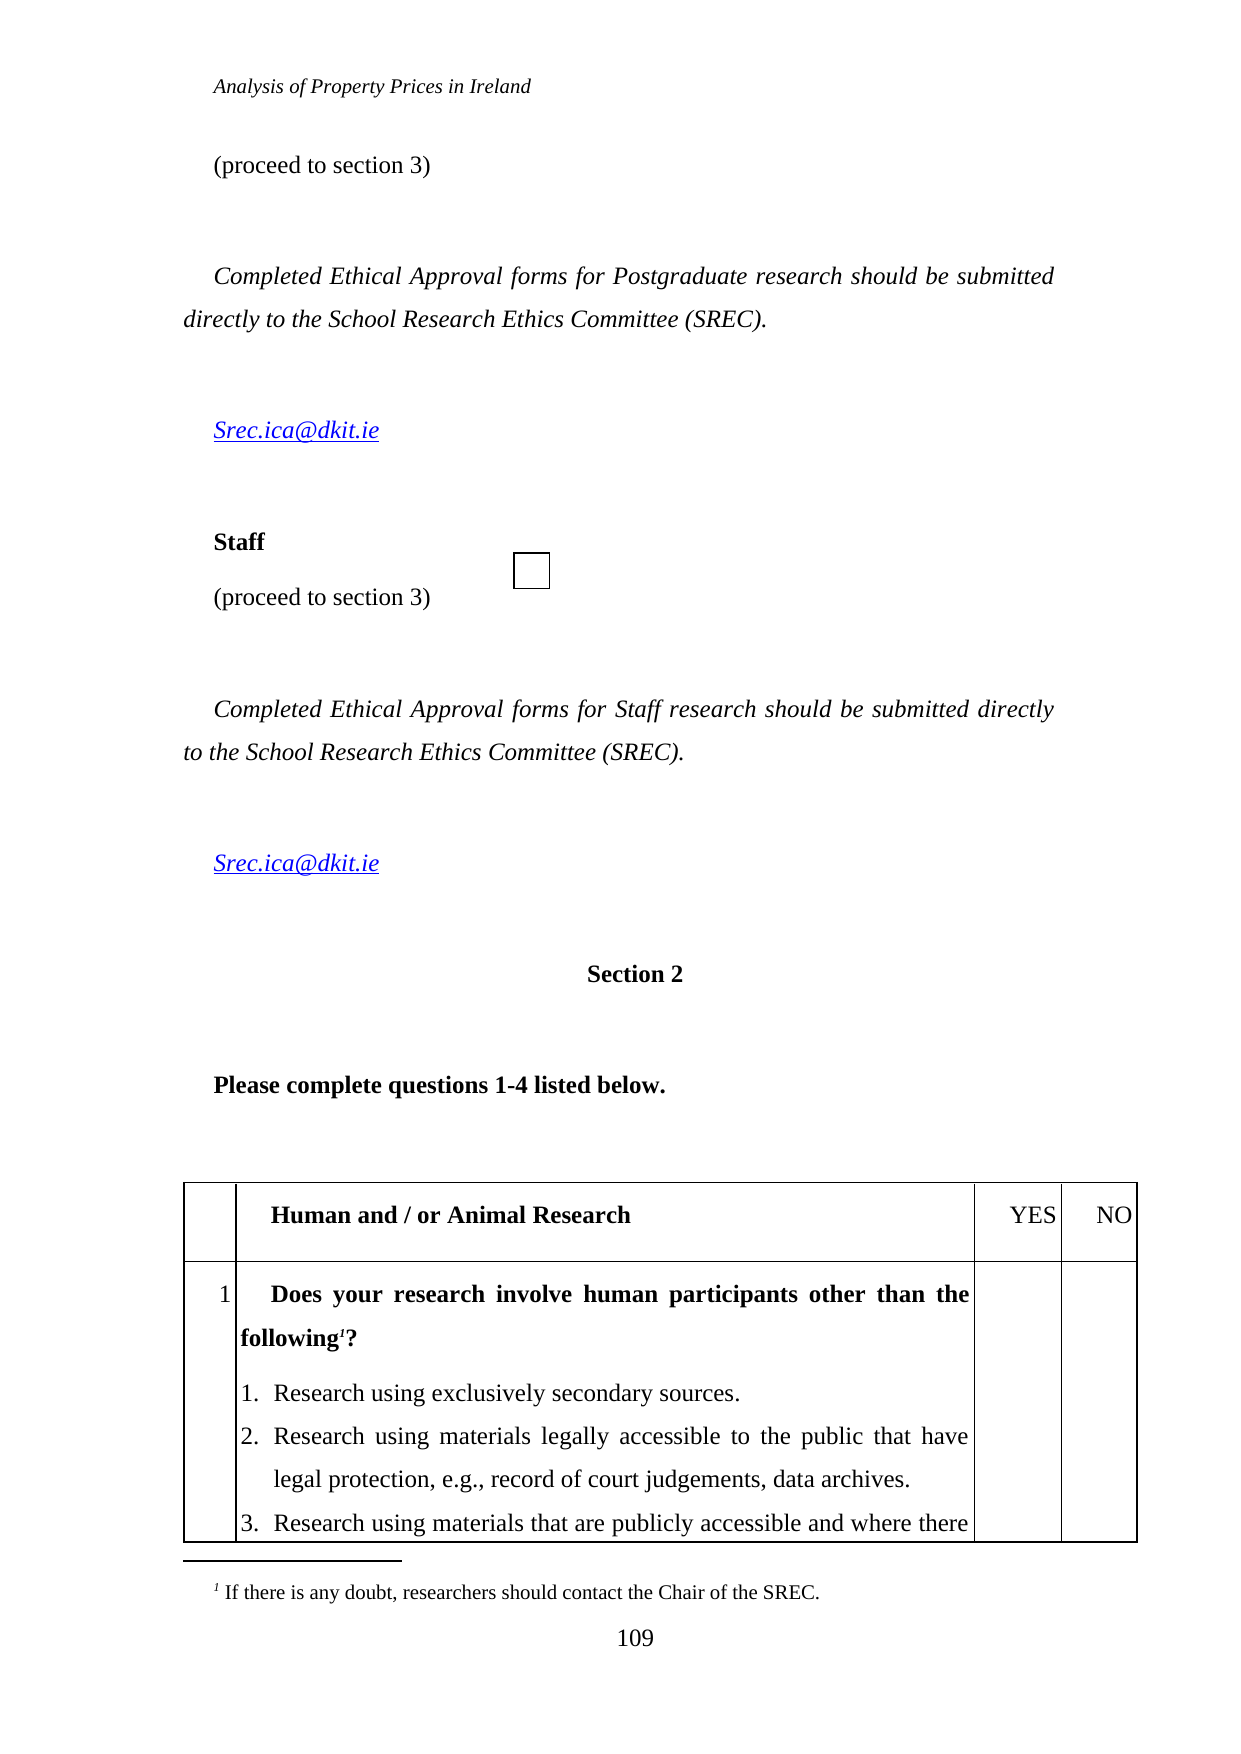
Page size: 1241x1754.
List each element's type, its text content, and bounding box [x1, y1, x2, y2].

text Please complete questions 1-4 listed below. [183, 1071, 1057, 1099]
text Section 2 [183, 959, 1057, 988]
table_header YES [975, 1183, 1061, 1261]
text Completed Ethical Approval forms for Postgraduate research should be submitted directly to the School Research Ethics Committee (SREC). [183, 261, 1057, 333]
text Srec.ica@dkit.ie [183, 416, 1057, 444]
text (proceed to section 3) [183, 150, 1057, 179]
table_header [185, 1183, 236, 1261]
text Completed Ethical Approval forms for Staff research should be submitted directly to the School Research Ethics Committee (SREC). [183, 694, 1057, 766]
table_cell [1062, 1262, 1136, 1541]
table_cell [975, 1262, 1061, 1541]
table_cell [237, 1262, 974, 1541]
table_header NO [1062, 1183, 1136, 1261]
table_header Human and / or Animal Research [237, 1183, 974, 1261]
text Srec.ica@dkit.ie [183, 848, 1057, 877]
text Staff [183, 527, 1057, 556]
text (proceed to section 3) [183, 582, 1057, 611]
table_cell 1 [185, 1262, 235, 1541]
